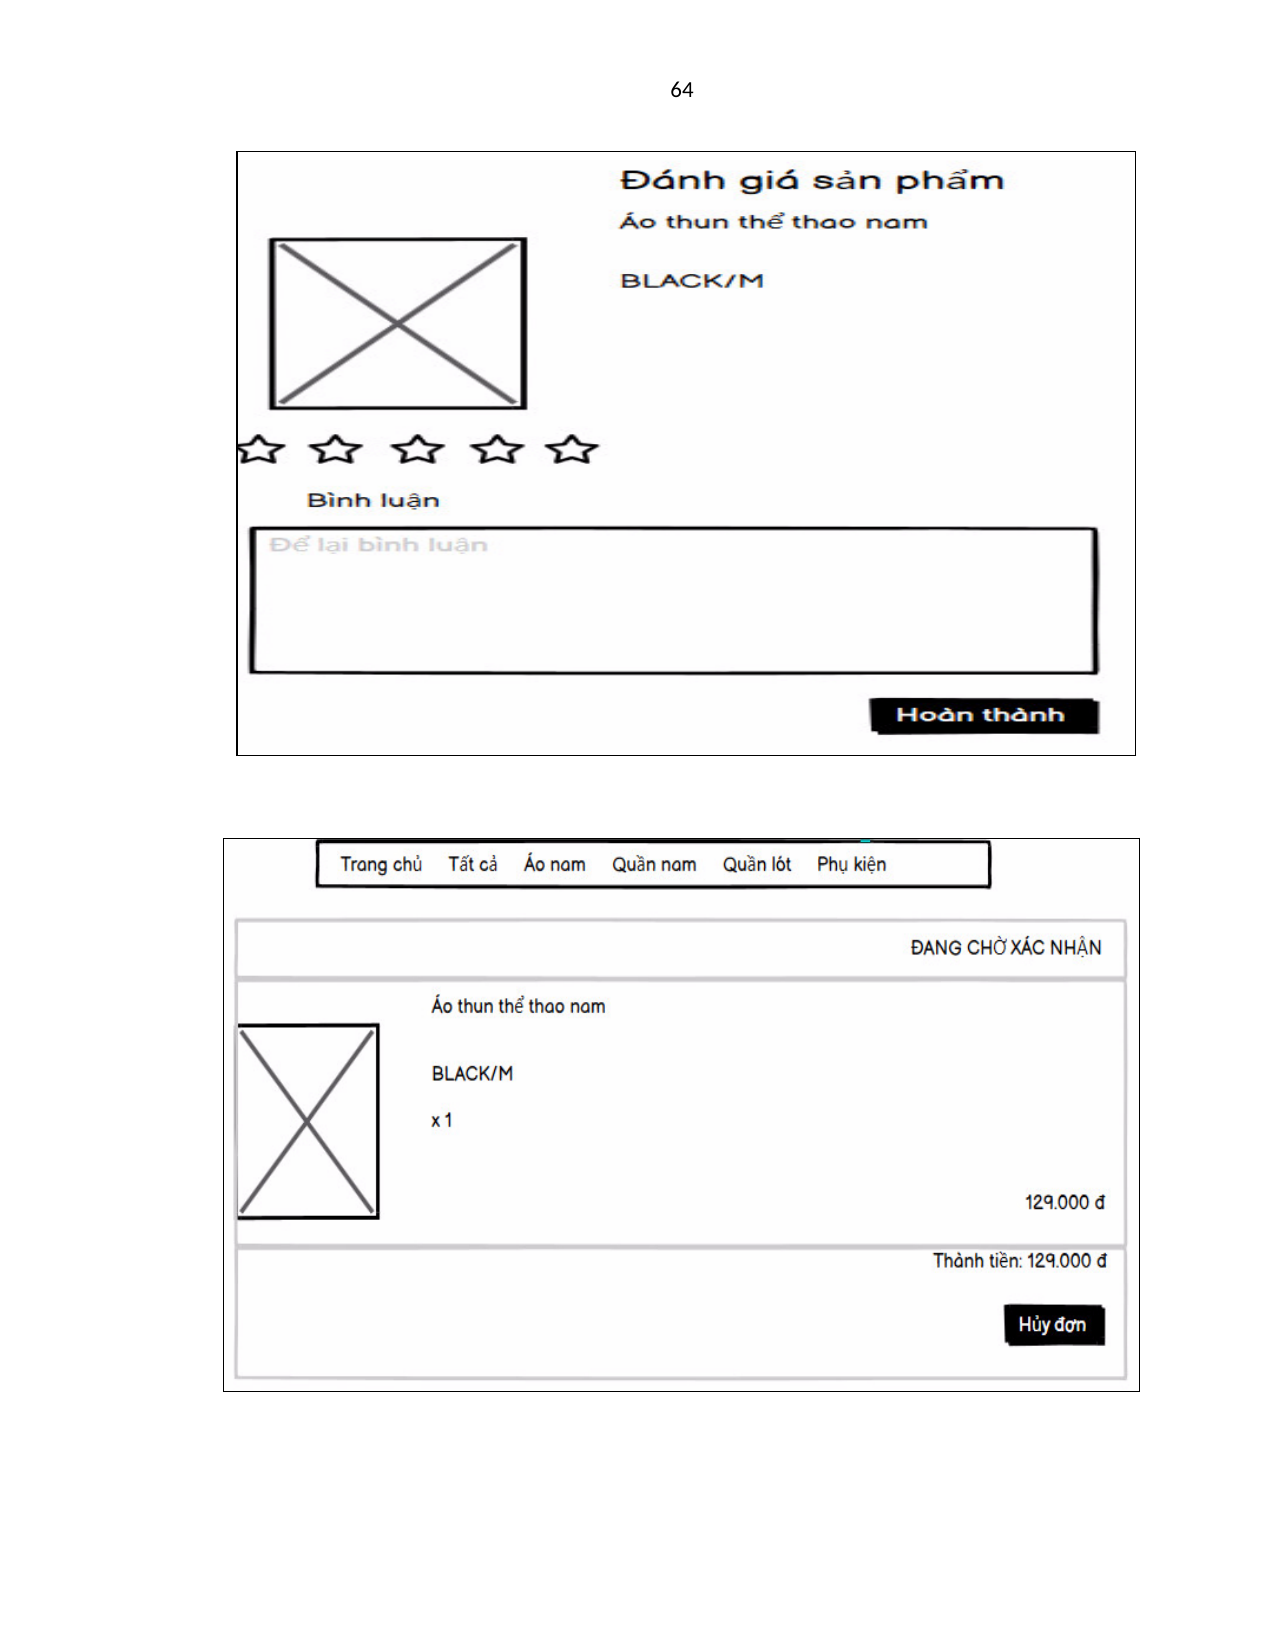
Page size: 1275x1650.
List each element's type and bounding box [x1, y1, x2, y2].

picture [238, 152, 1135, 755]
picture [224, 839, 1139, 1391]
